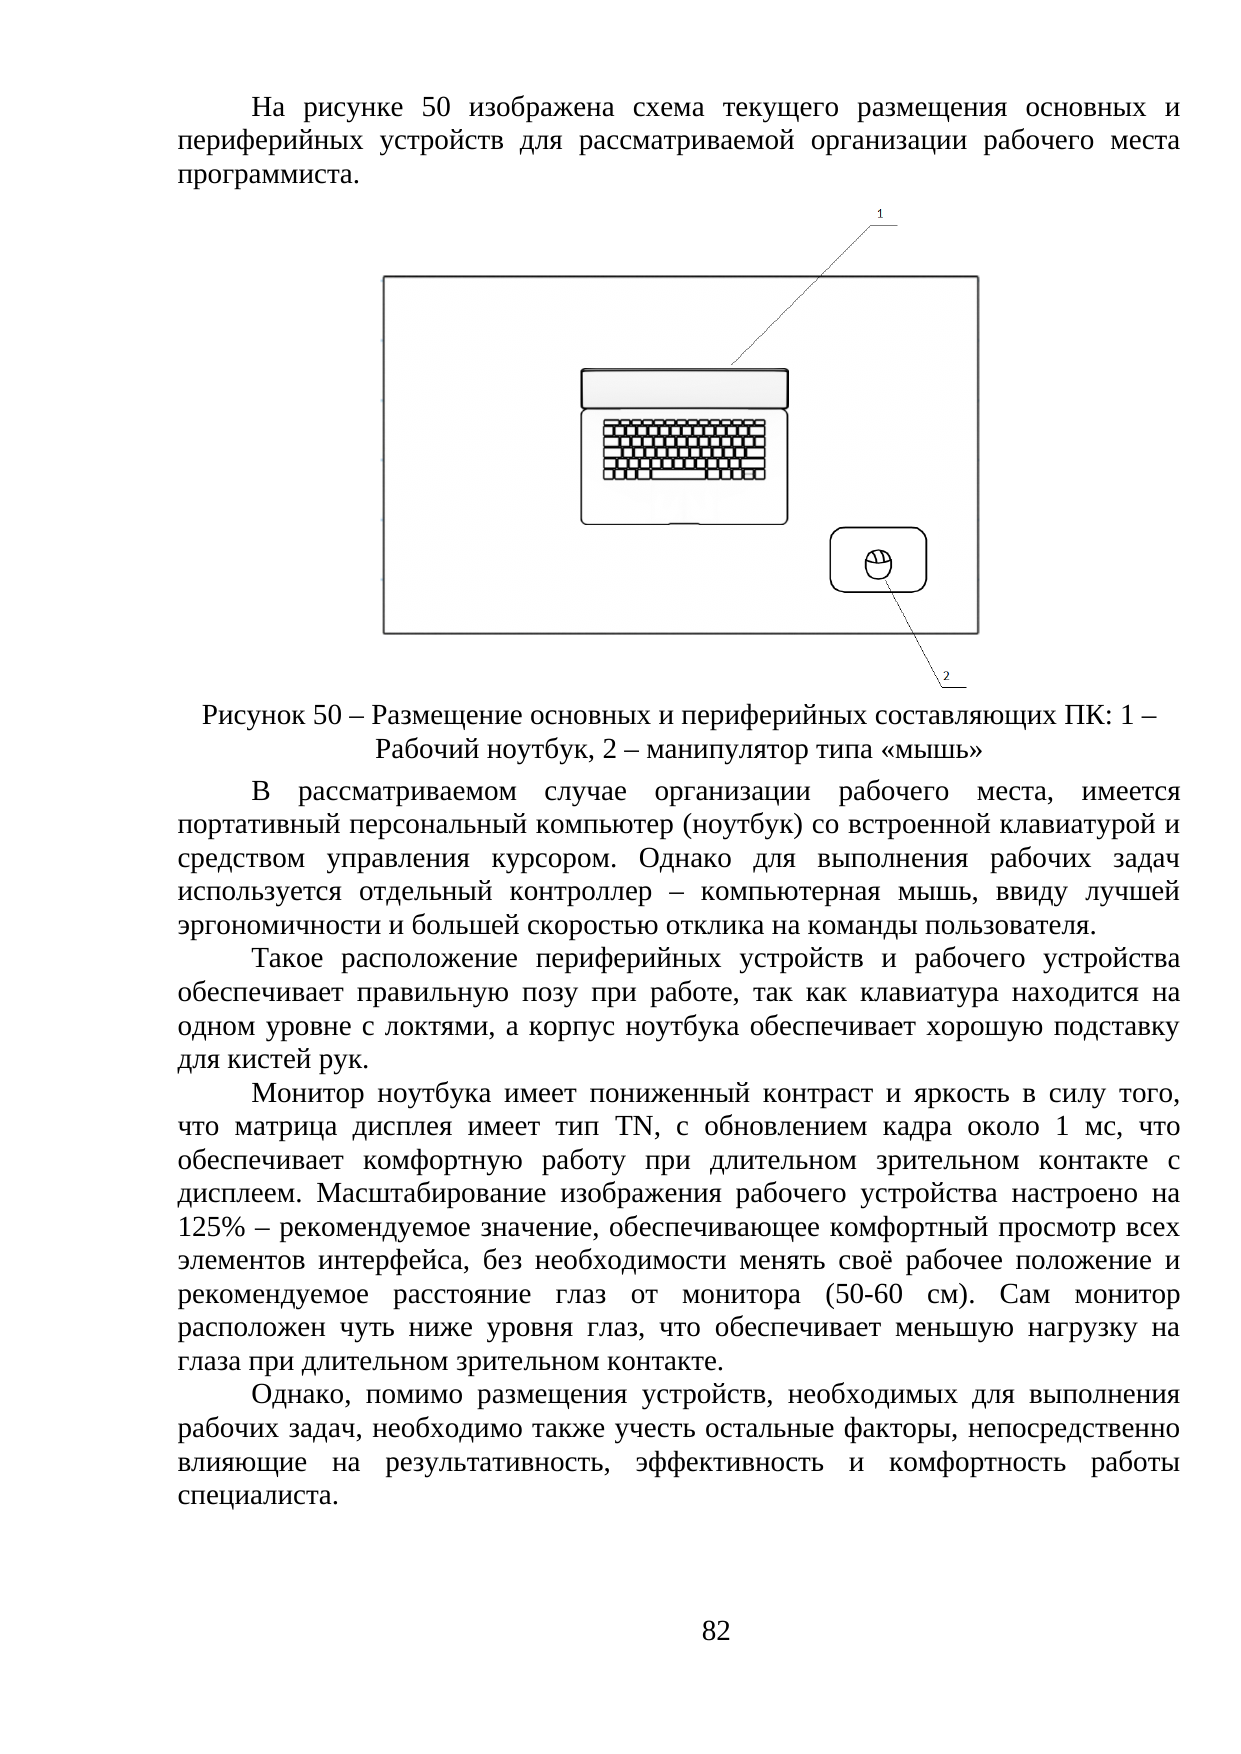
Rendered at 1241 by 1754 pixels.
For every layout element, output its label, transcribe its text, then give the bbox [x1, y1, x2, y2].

text Монитор ноутбука имеет пониженный контраст и яркость в силу того, что матрица дисплея имеет тип TN, с обновлением кадра около 1 мс, что обеспечивает комфортную работу при длительном зрительном контакте с дисплеем. Масштабирование изображения рабочего устройства настроено на 125% – рекомендуемое значение, обеспечивающее комфортный просмотр всех элементов интерфейса, без необходимости менять своё рабочее положение и рекомендуемое расстояние глаз от монитора (50-60 см). Сам монитор расположен чуть ниже уровня глаз, что обеспечивает меньшую нагрузку на глаза при длительном зрительном контакте. [177, 1075, 1181, 1377]
text В рассматриваемом случае организации рабочего места, имеется портативный персональный компьютер (ноутбук) со встроенной клавиатурой и средством управления курсором. Однако для выполнения рабочих задач используется отдельный контроллер – компьютерная мышь, ввиду лучшей эргономичности и большей скоростью отклика на команды пользователя. [177, 773, 1181, 941]
text На рисунке 50 изображена схема текущего размещения основных и периферийных устройств для рассматриваемой организации рабочего места программиста. [177, 89, 1181, 189]
text Рисунок 50 – Размещение основных и периферийных составляющих ПК: 1 – Рабочий ноутбук, 2 – манипулятор типа «мышь» [177, 697, 1181, 764]
picture [364, 201, 994, 698]
text Однако, помимо размещения устройств, необходимых для выполнения рабочих задач, необходимо также учесть остальные факторы, непосредственно влияющие на результативность, эффективность и комфортность работы специалиста. [177, 1377, 1181, 1511]
text Такое расположение периферийных устройств и рабочего устройства обеспечивает правильную позу при работе, так как клавиатура находится на одном уровне с локтями, а корпус ноутбука обеспечивает хорошую подставку для кистей рук. [177, 941, 1181, 1075]
